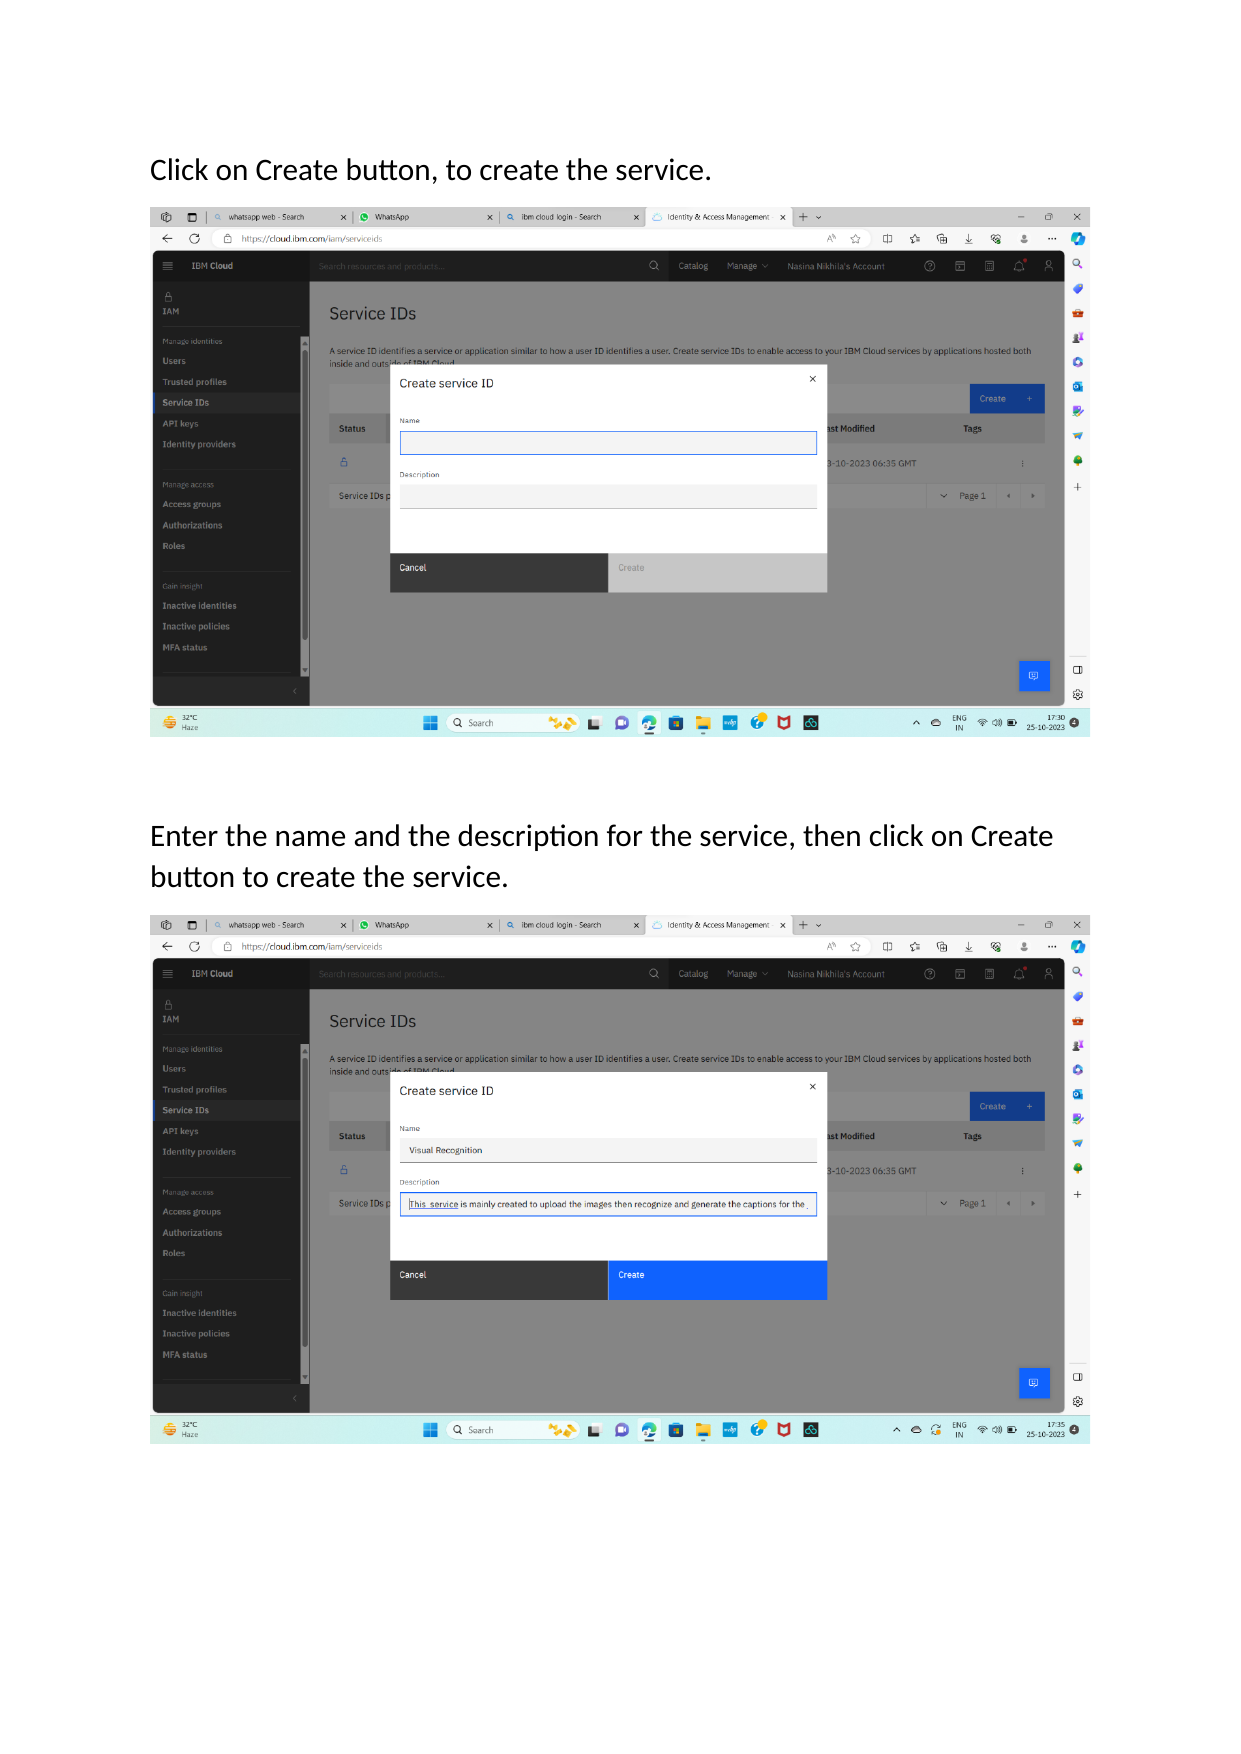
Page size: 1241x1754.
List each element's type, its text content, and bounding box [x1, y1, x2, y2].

picture [150, 207, 1091, 737]
text Click on Create button, to create the service. [150, 150, 1090, 188]
picture [150, 915, 1091, 1444]
text Enter the name and the description for the service, then click on Create button to create the service. [150, 816, 1090, 895]
